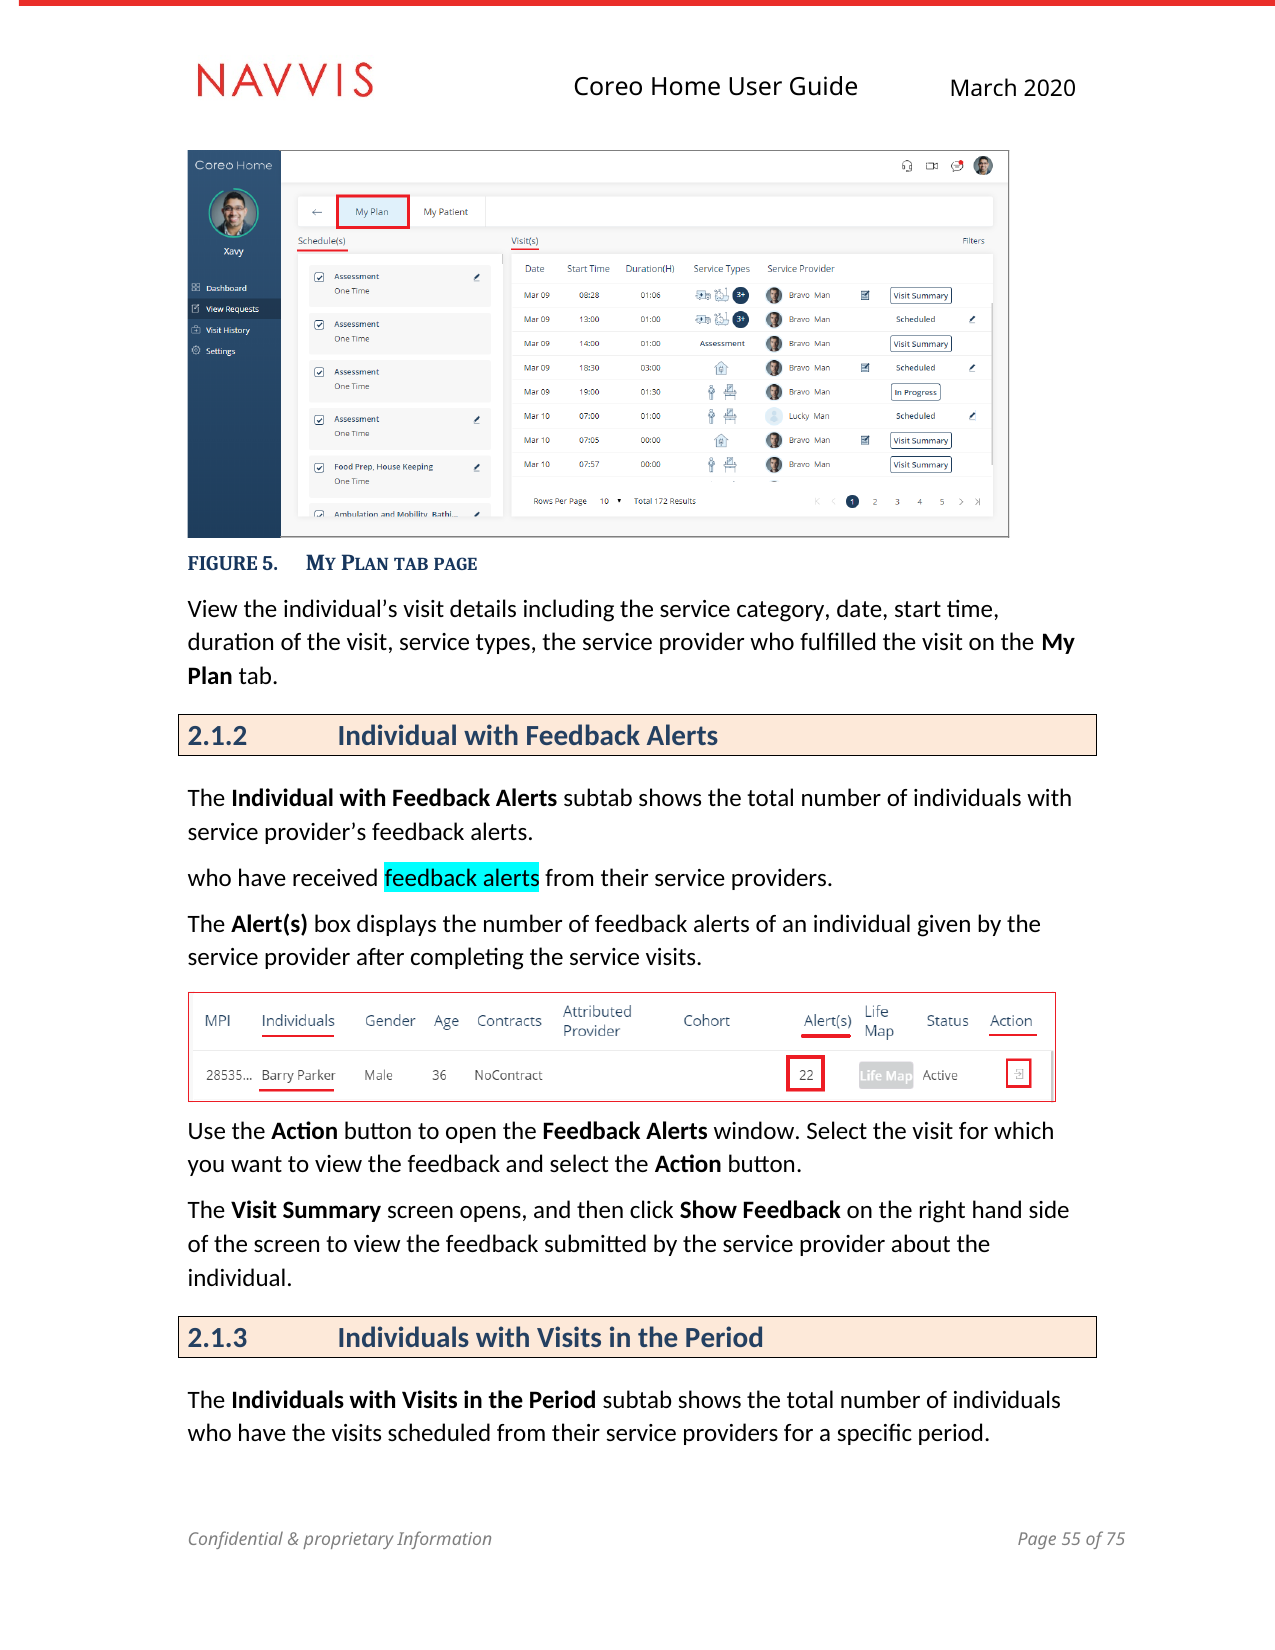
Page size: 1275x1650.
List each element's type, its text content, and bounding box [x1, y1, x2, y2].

subtitle Individual with Feedback Alerts [179, 715, 1096, 755]
subtitle Individuals with Visits in the Period [179, 1317, 1096, 1357]
picture [187, 991, 1057, 1103]
text The Alert(s) box displays the number of feedback alerts of an individual given by the service provider after completing the service visits. [187, 908, 1087, 972]
text My Plan tab page [187, 550, 1087, 576]
text The Individual with Feedback Alerts subtab shows the total number of individuals with service provider’s feedback alerts. [187, 782, 1087, 846]
picture [187, 55, 383, 104]
text who have received feedback alerts from their service providers. [187, 862, 384, 892]
picture [187, 150, 1010, 538]
text The Visit Summary screen opens, and then click Show Feedback on the right hand side of the screen to view the feedback submitted by the service provider about the individual. [187, 1194, 1087, 1292]
text View the individual’s visit details including the service category, date, start time, duration of the visit, service types, the service provider who fulfilled the visit on the My Plan tab. [187, 593, 1087, 690]
text who have received feedback alerts from their service providers. [539, 862, 1087, 892]
text The Individuals with Visits in the Period subtab shows the total number of individuals who have the visits scheduled from their service providers for a specific period. [187, 1384, 1087, 1448]
text Use the Action button to open the Feedback Alerts window. Select the visit for which you want to view the feedback and select the Action button. [187, 1115, 1087, 1179]
